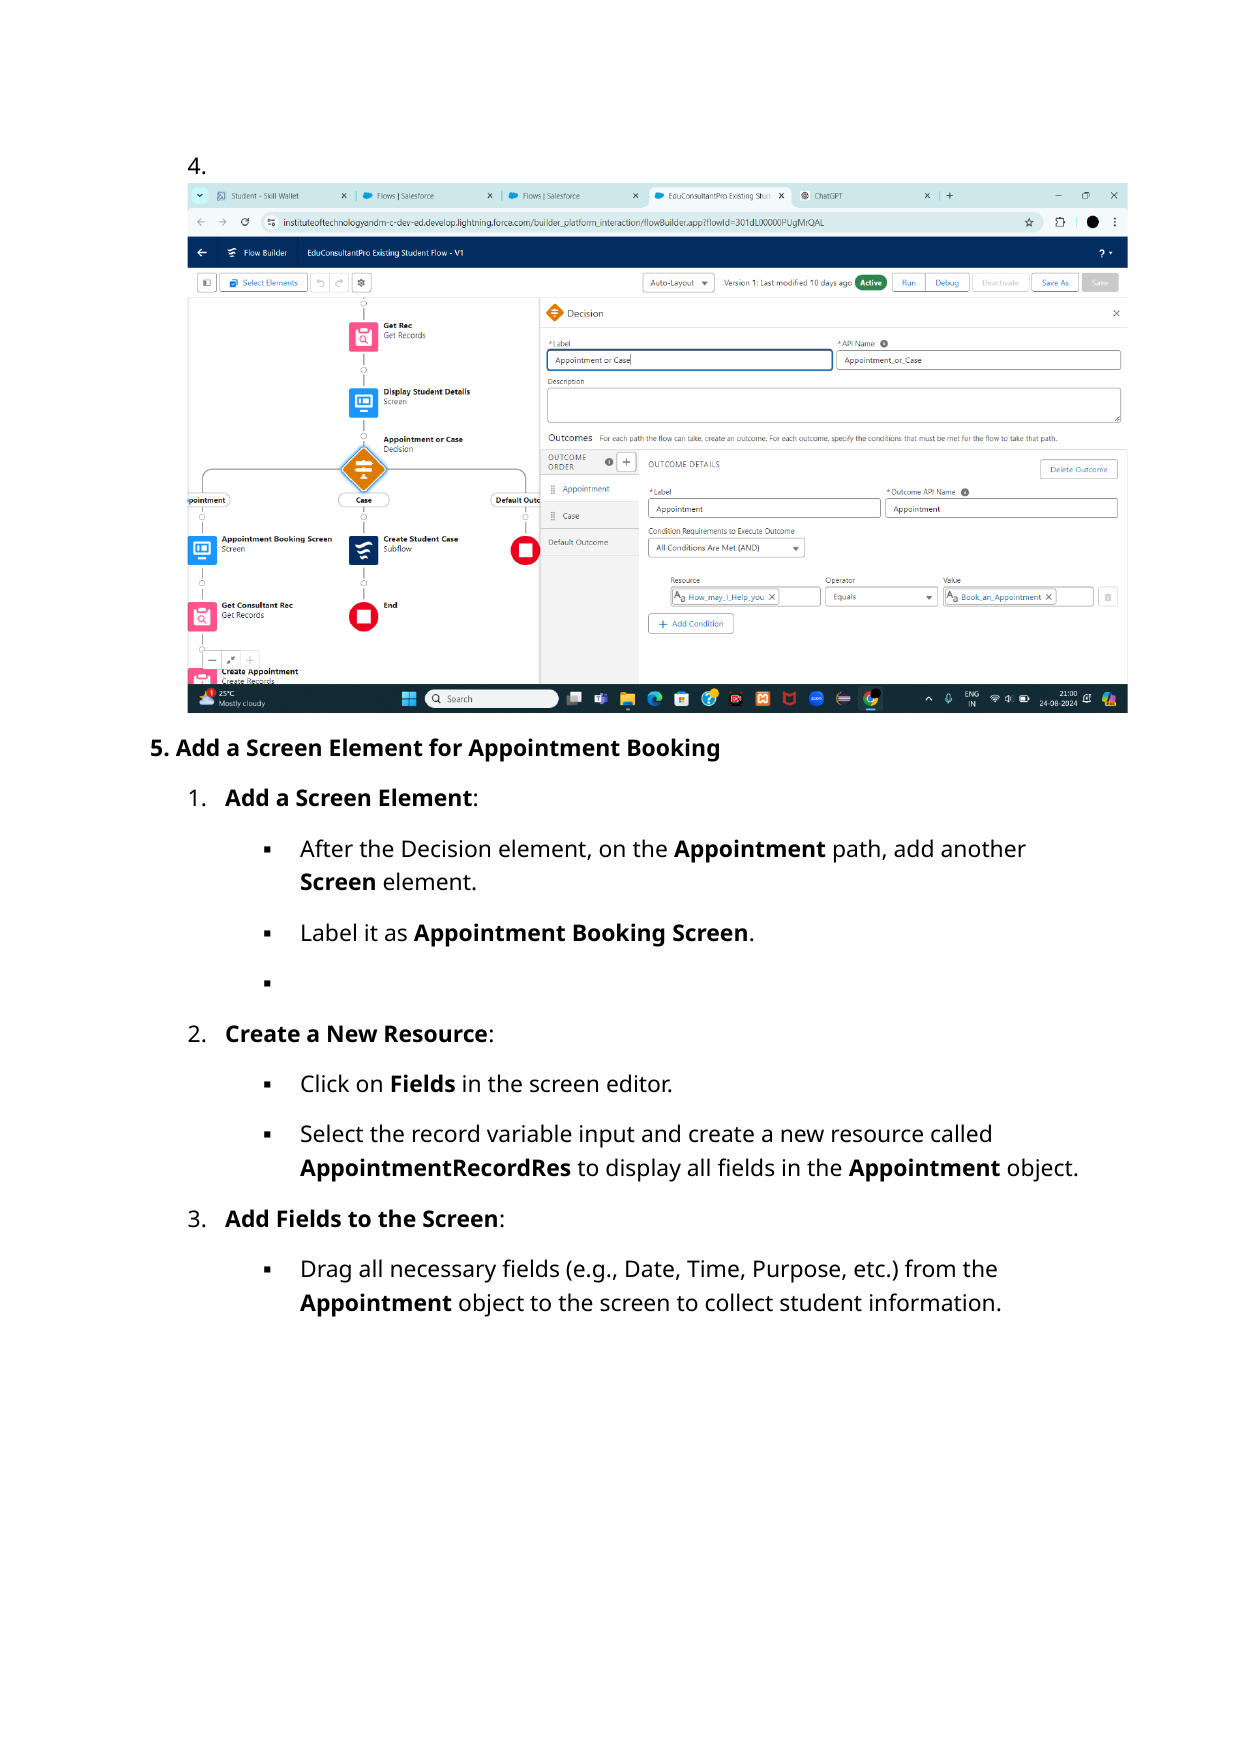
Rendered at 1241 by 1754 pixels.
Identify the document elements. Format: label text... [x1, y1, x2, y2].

list Create a New Resource: [187, 1018, 1090, 1049]
list Add Fields to the Screen: [187, 1203, 1090, 1234]
list Click on Fields in the screen editor. [262, 1068, 1090, 1099]
list Drag all necessary fields (e.g., Date, Time, Purpose, etc.) from the Appointment object to the screen to collect student information. [262, 1253, 1090, 1318]
list After the Decision element, on the Appointment path, add another Screen element. [262, 833, 1090, 898]
text 5. Add a Screen Element for Appointment Booking [150, 732, 1090, 763]
list Label it as Appointment Booking Screen. [262, 917, 1090, 948]
picture [187, 183, 1128, 713]
list Add a Screen Element: [187, 782, 1090, 813]
list Select the record variable input and create a new resource called AppointmentRecordRes to display all fields in the Appointment object. [262, 1118, 1090, 1183]
